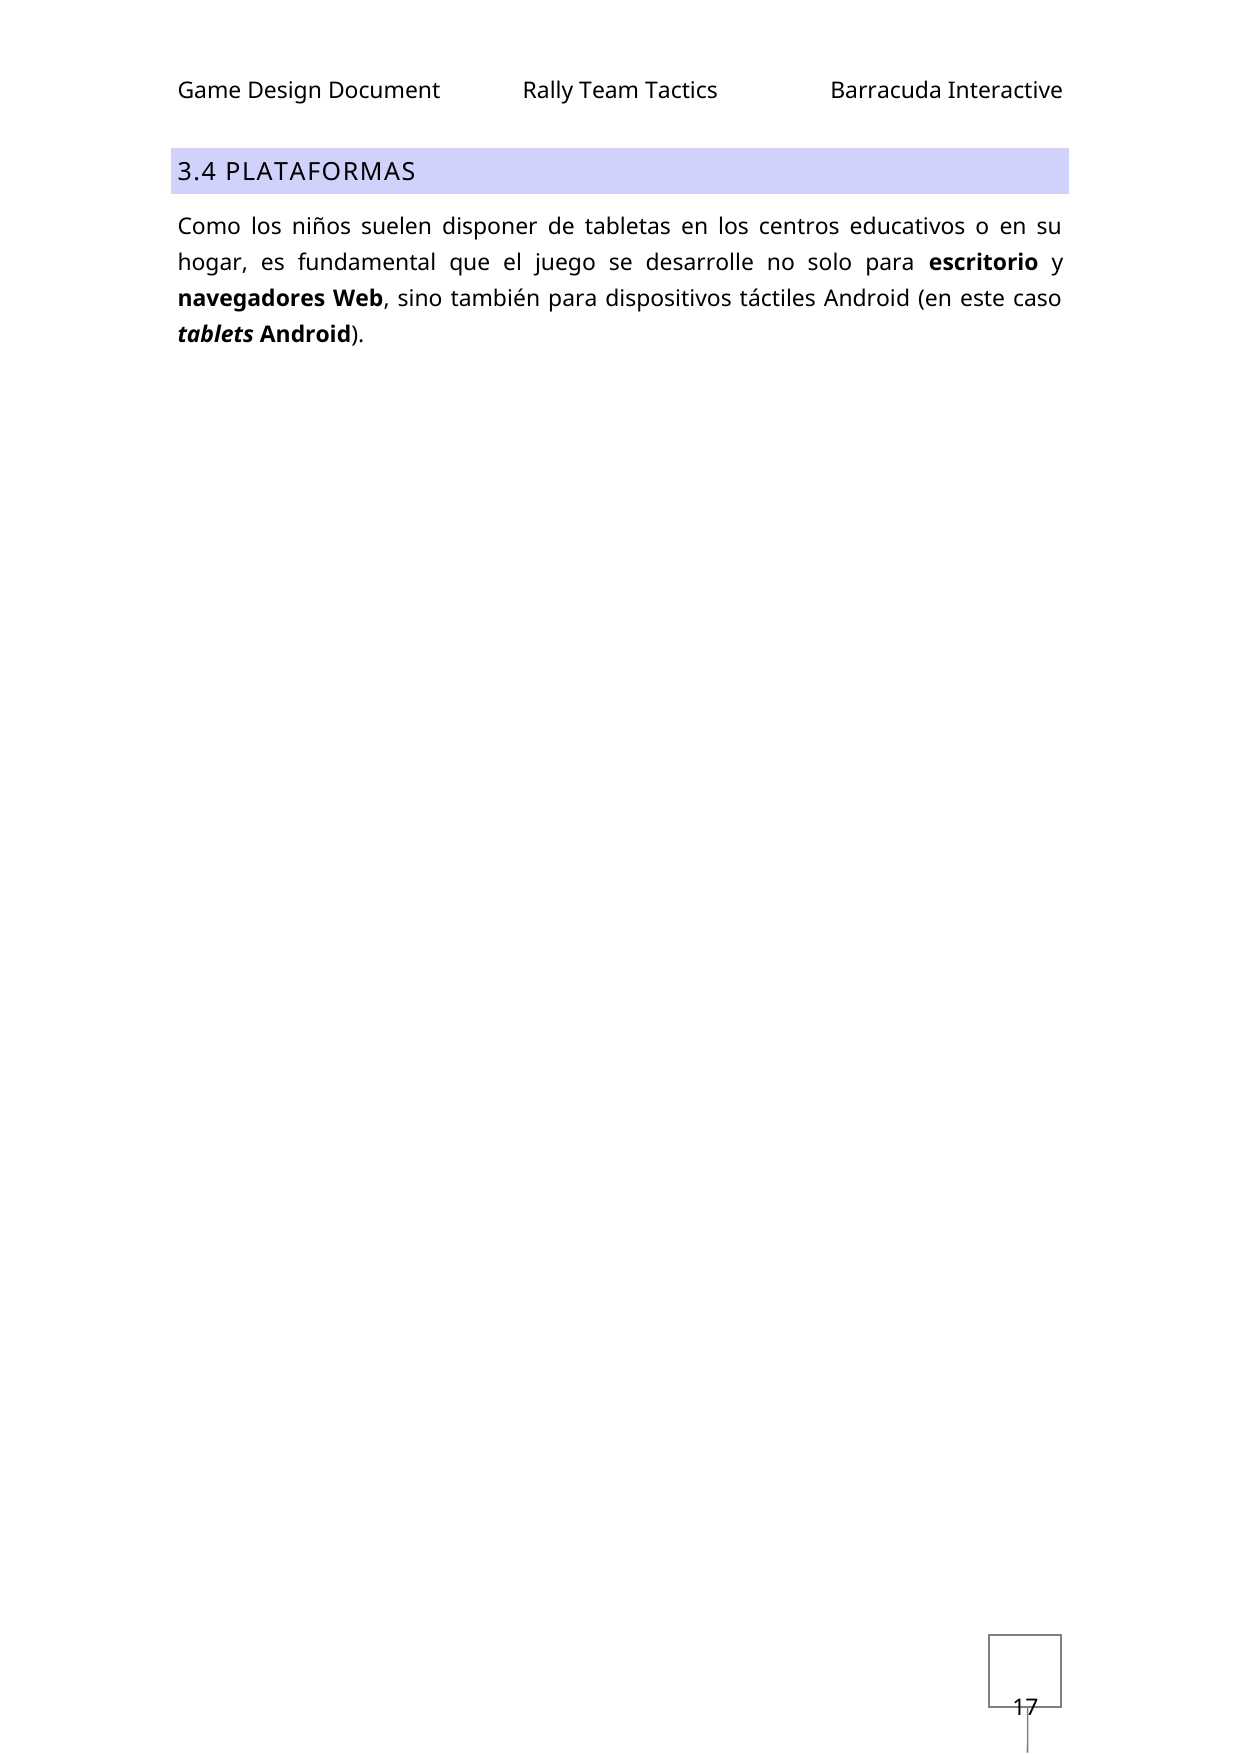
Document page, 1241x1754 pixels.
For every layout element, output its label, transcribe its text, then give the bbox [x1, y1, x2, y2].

subtitle 3.4 Plataformas [177, 154, 1063, 188]
text Como los niños suelen disponer de tabletas en los centros educativos o en su hogar, es fundamental que el juego se desarrolle no solo para escritorio y navegadores Web, sino también para dispositivos táctiles Android (en este caso tablets Android). [177, 210, 1063, 349]
